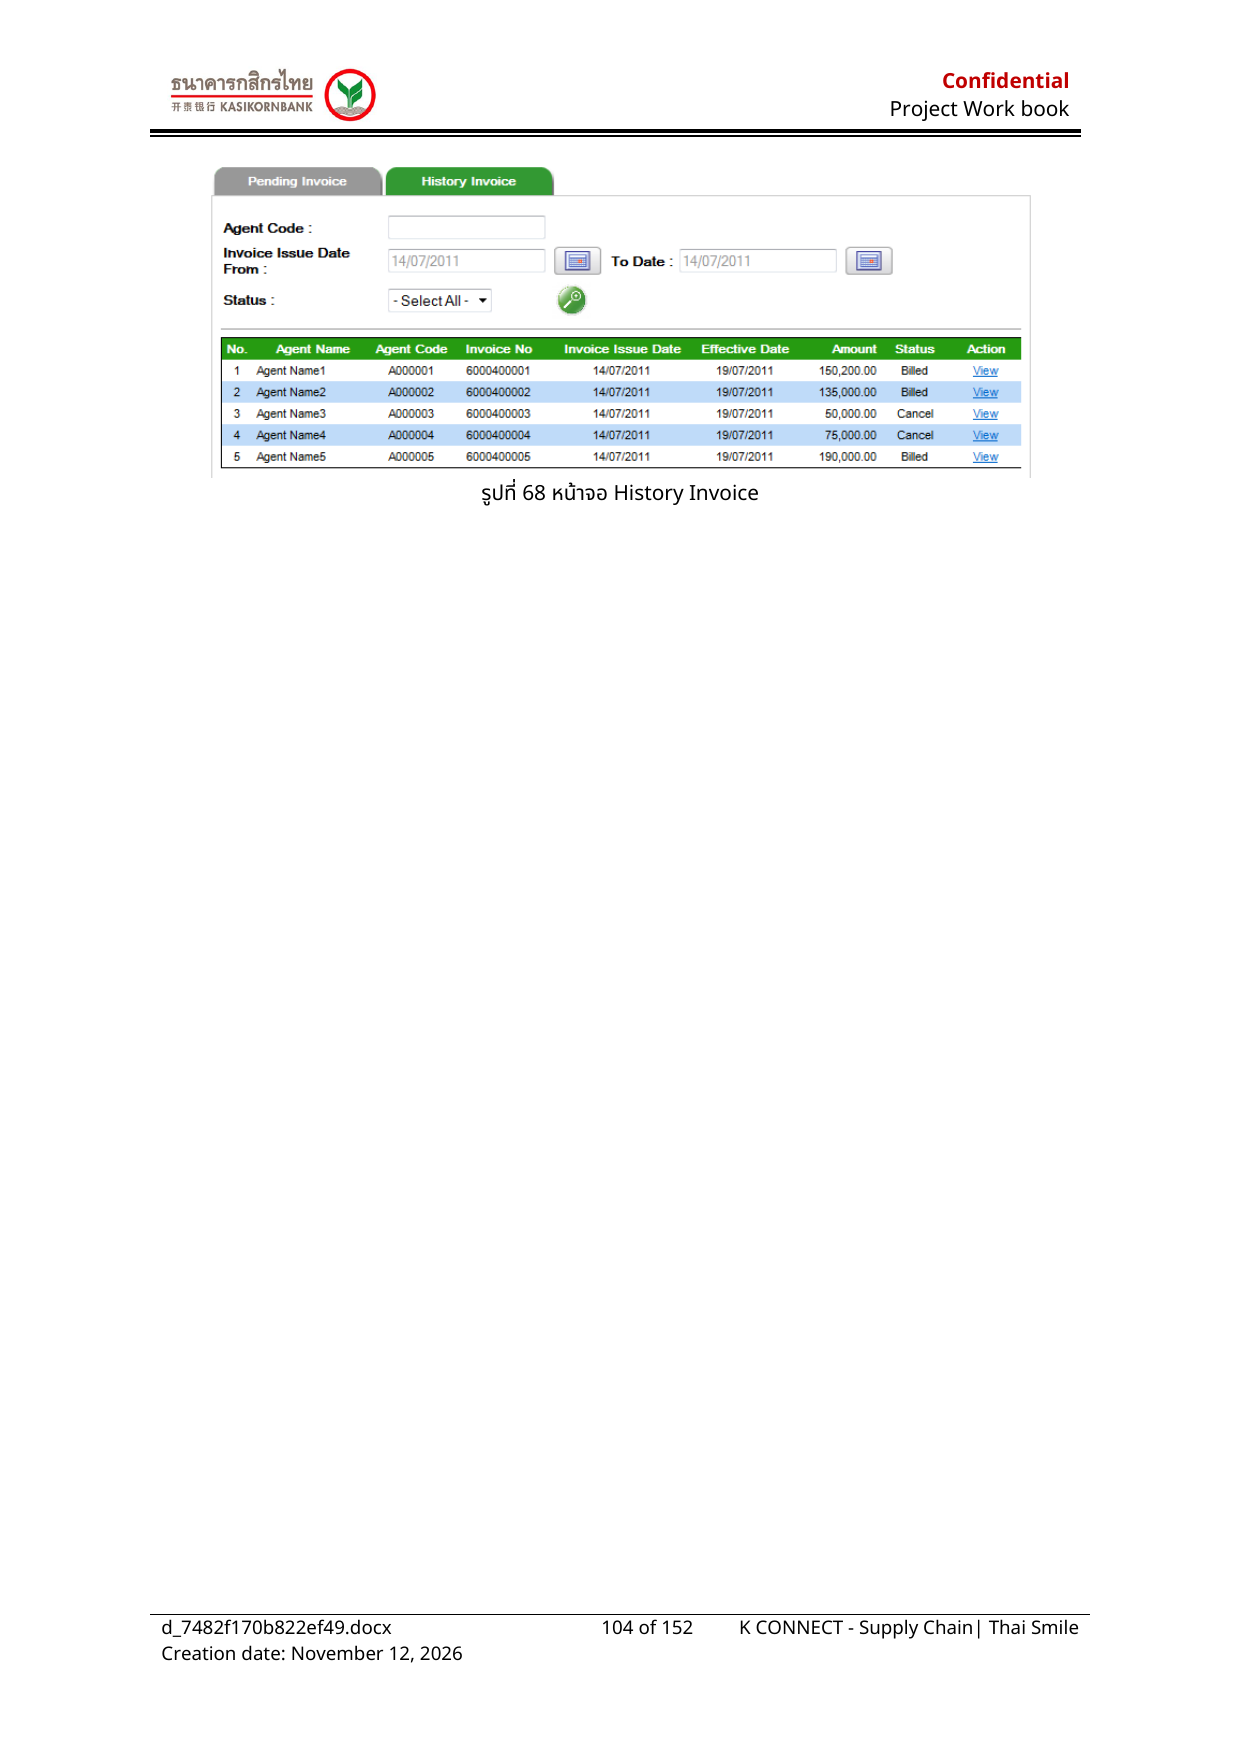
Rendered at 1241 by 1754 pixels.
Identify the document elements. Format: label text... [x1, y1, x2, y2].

picture [161, 60, 384, 129]
picture [207, 165, 1033, 478]
text รูปที่ 68 หน้าจอ History Invoice [150, 478, 1090, 509]
